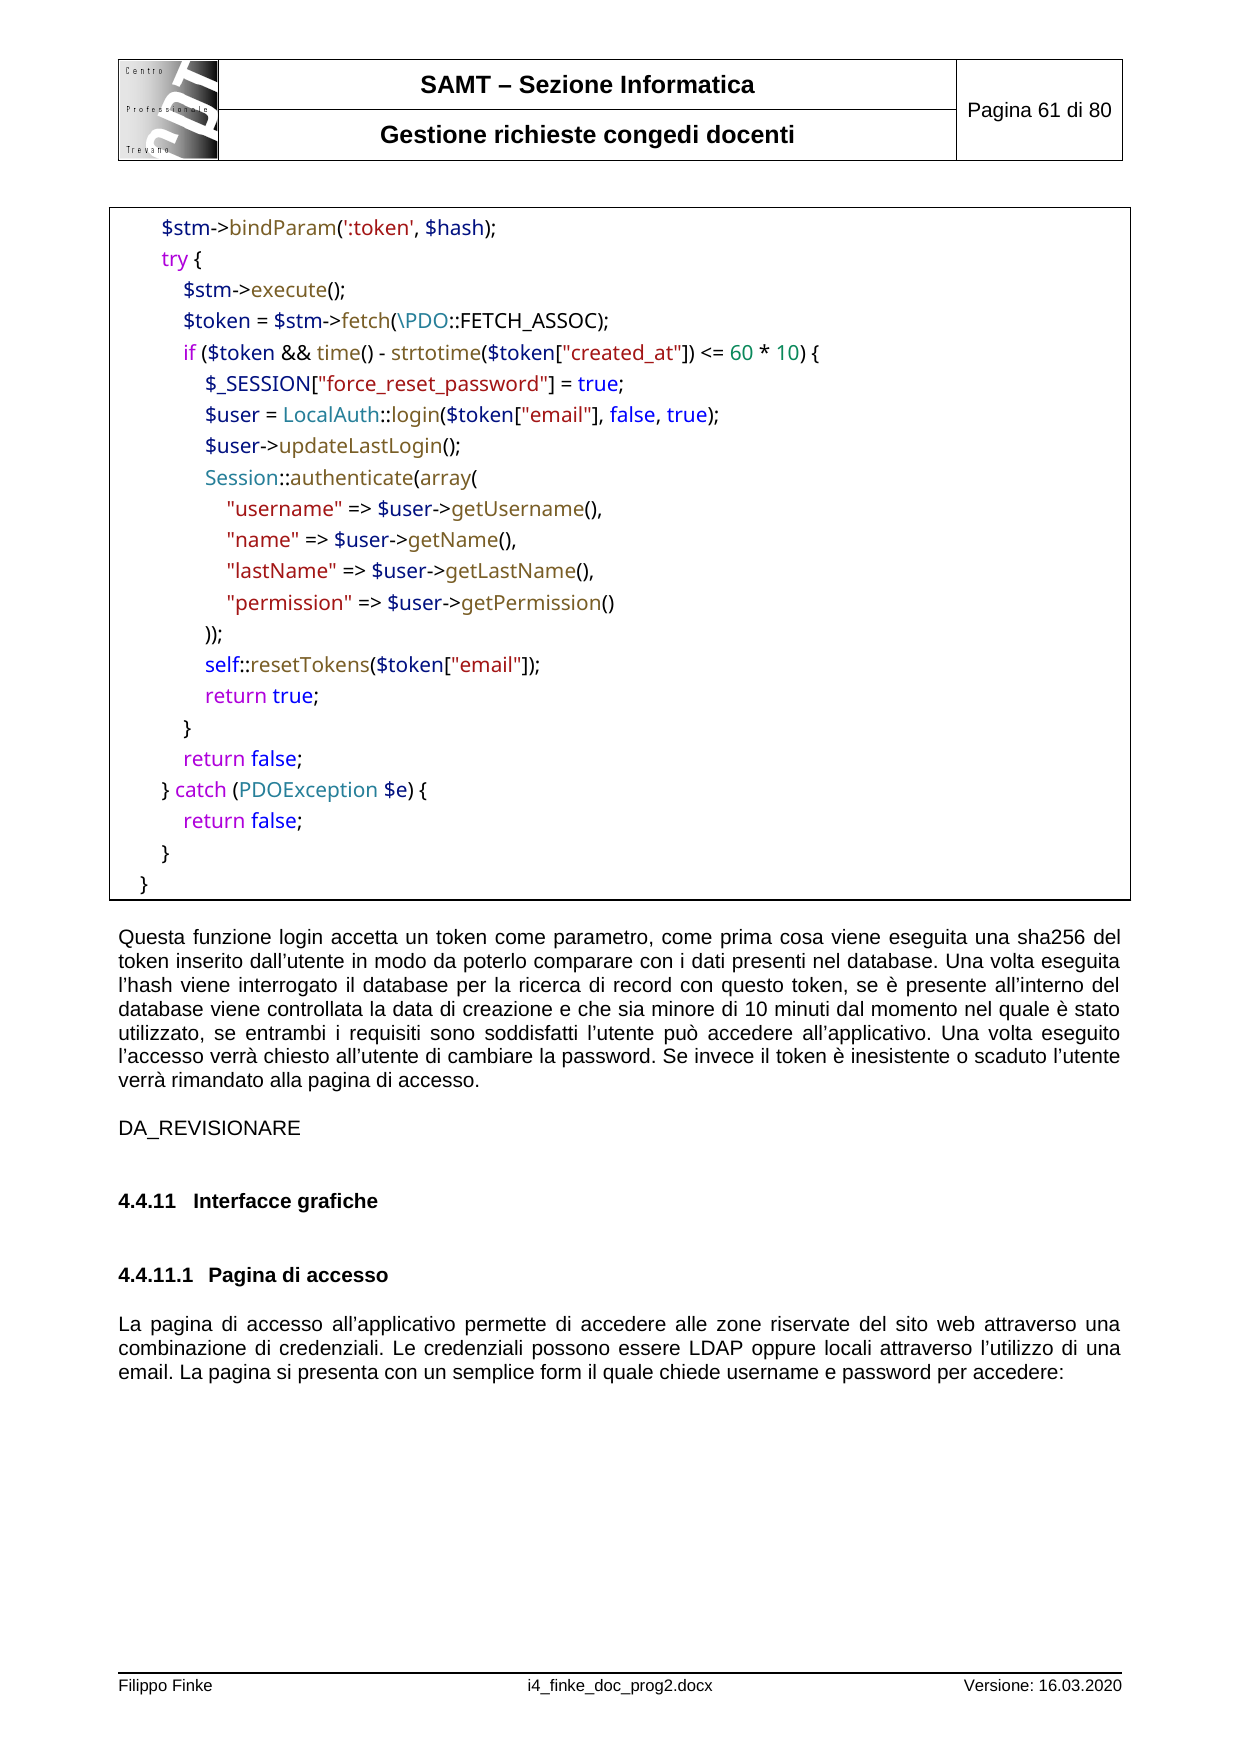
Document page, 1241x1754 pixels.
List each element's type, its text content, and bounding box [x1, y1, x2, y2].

text if ($token && time() - strtotime($token["created_at"]) <= 60 * 10) { [118, 335, 1122, 366]
text $user = LocalAuth::login($token["email"], false, true); [118, 397, 1122, 429]
subtitle Interfacce grafiche [118, 1189, 1122, 1213]
text La pagina di accesso all’applicativo permette di accedere alle zone riservate del sito web attraverso una combinazione di credenziali. Le credenziali possono essere LDAP oppure locali attraverso l’utilizzo di una email. La pagina si presenta con un semplice form il quale chiede username e password per accedere: [118, 1312, 1122, 1384]
text return false; [118, 741, 1122, 772]
text DA_REVISIONARE [118, 1116, 1122, 1140]
text $user->updateLastLogin(); [118, 429, 1122, 460]
text try { [118, 241, 1122, 272]
text } catch (PDOException $e) { [118, 772, 1122, 804]
text "username" => $user->getUsername(), [118, 491, 1122, 522]
text )); [118, 616, 1122, 647]
text $_SESSION["force_reset_password"] = true; [118, 366, 1122, 397]
text return false; [118, 804, 1122, 835]
text Questa funzione login accetta un token come parametro, come prima cosa viene eseguita una sha256 del token inserito dall’utente in modo da poterlo comparare con i dati presenti nel database. Una volta eseguita l’hash viene interrogato il database per la ricerca di record con questo token, se è presente all’interno del database viene controllata la data di creazione e che sia minore di 10 minuti dal momento nel quale è stato utilizzato, se entrambi i requisiti sono soddisfatti l’utente può accedere all’applicativo. Una volta eseguito l’accesso verrà chiesto all’utente di cambiare la password. Se invece il token è inesistente o scaduto l’utente verrà rimandato alla pagina di accesso. [118, 924, 1122, 1092]
text "permission" => $user->getPermission() [118, 585, 1122, 616]
text $token = $stm->fetch(\PDO::FETCH_ASSOC); [118, 304, 1122, 335]
text return true; [118, 679, 1122, 710]
text $stm->execute(); [118, 272, 1122, 304]
text $stm->bindParam(':token', $hash); [110, 208, 1130, 241]
text Session::authenticate(array( [118, 460, 1122, 491]
text } [118, 710, 1122, 741]
text "lastName" => $user->getLastName(), [118, 554, 1122, 585]
subtitle Pagina di accesso [118, 1263, 1122, 1287]
picture [118, 60, 218, 159]
text "name" => $user->getName(), [118, 522, 1122, 554]
text } [118, 835, 1122, 863]
text self::resetTokens($token["email"]); [118, 647, 1122, 679]
text } [110, 863, 1130, 899]
